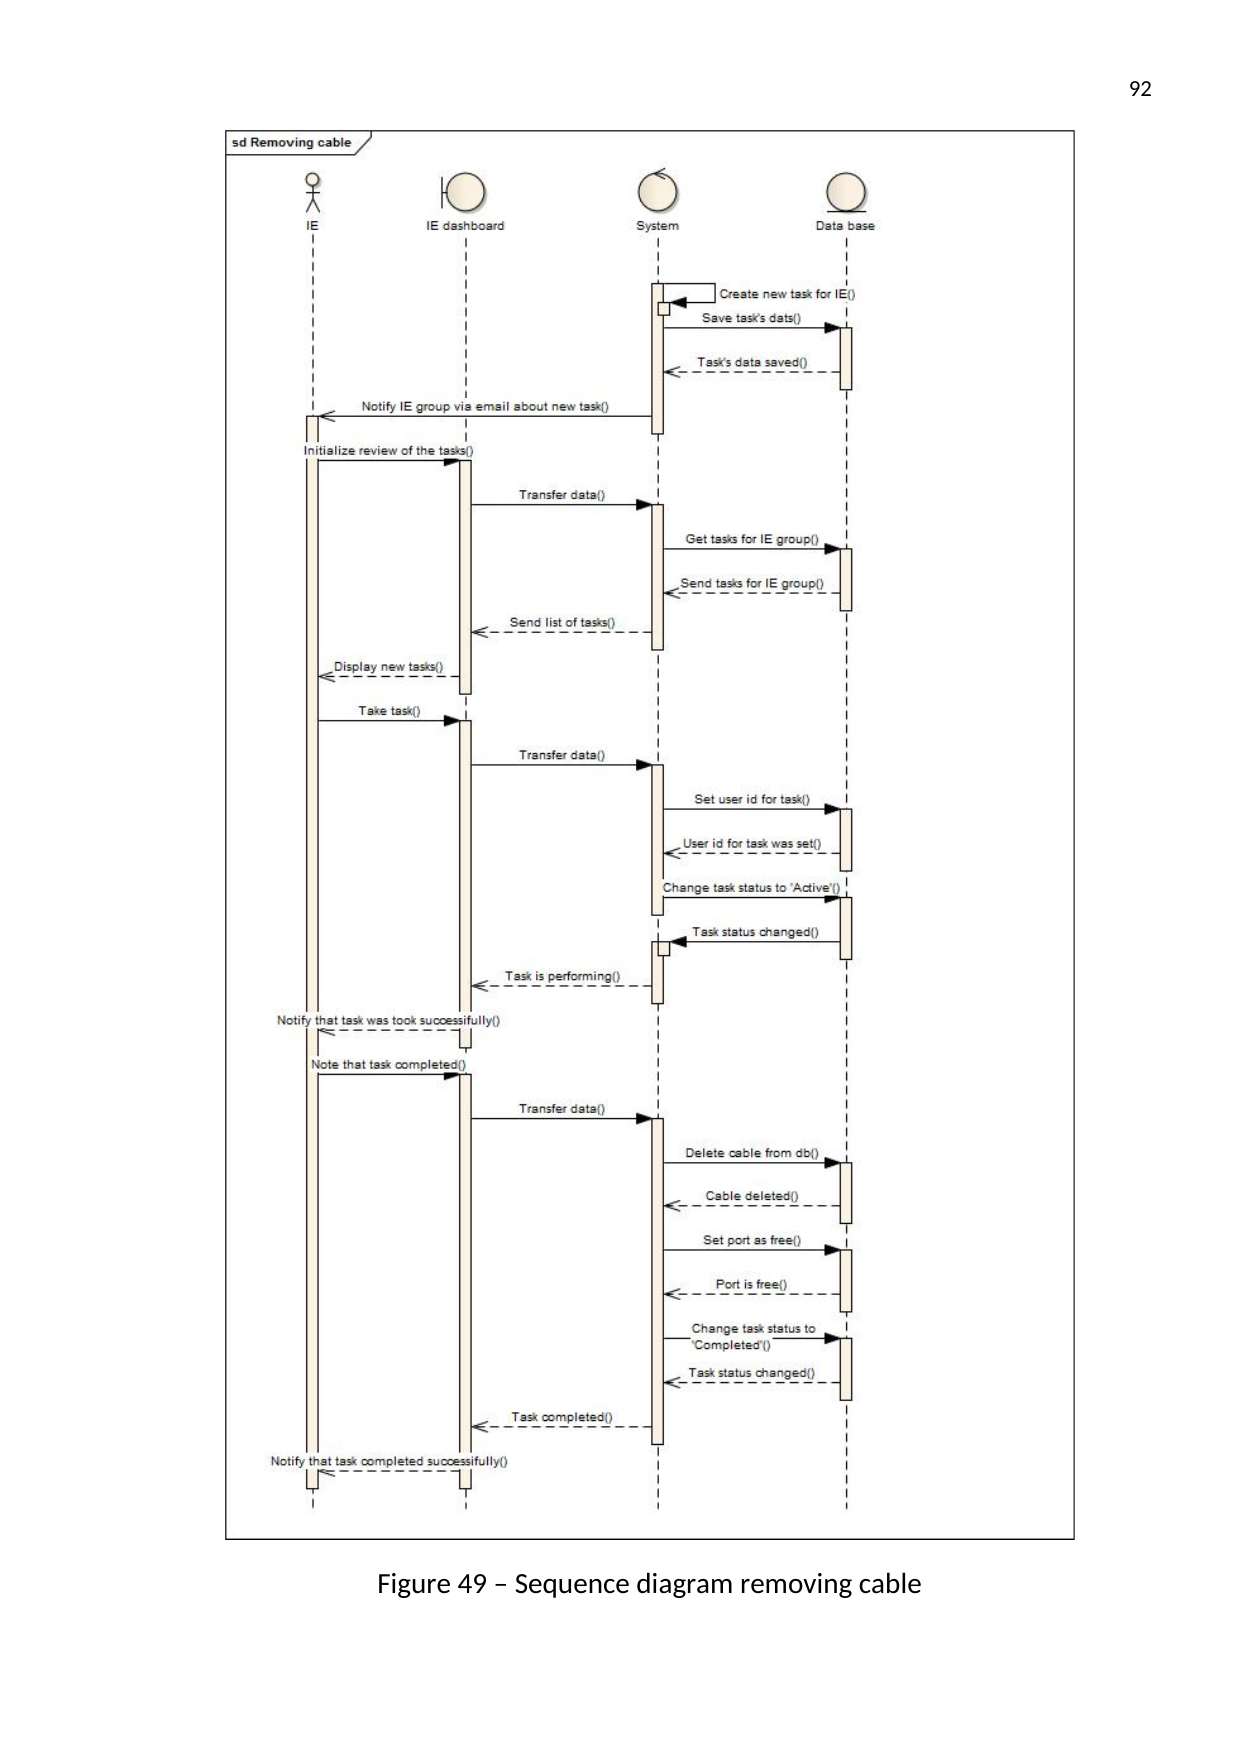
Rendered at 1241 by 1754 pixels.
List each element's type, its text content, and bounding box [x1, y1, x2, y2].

text Figure 49 – Sequence diagram removing cable [148, 1565, 1152, 1601]
picture [224, 129, 1075, 1540]
